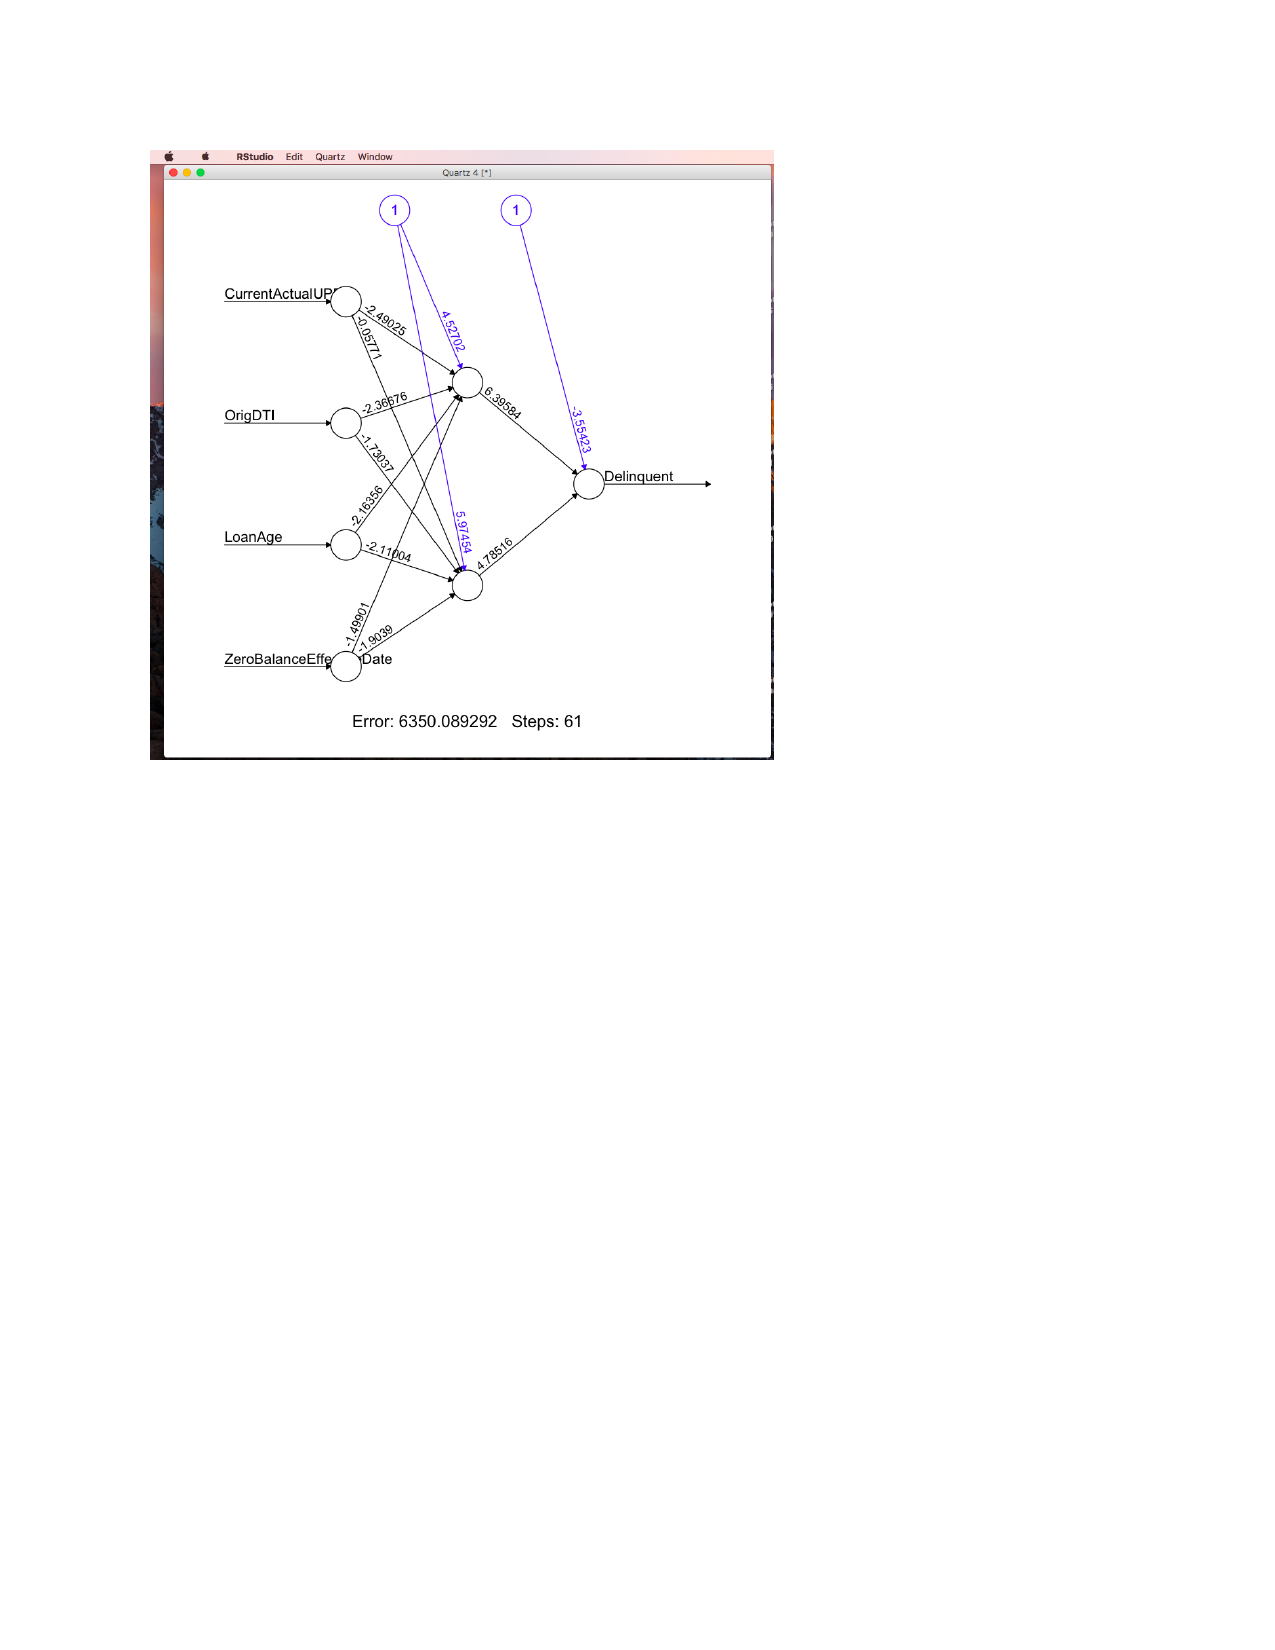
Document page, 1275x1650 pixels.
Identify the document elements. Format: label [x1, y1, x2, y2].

picture [150, 150, 774, 760]
